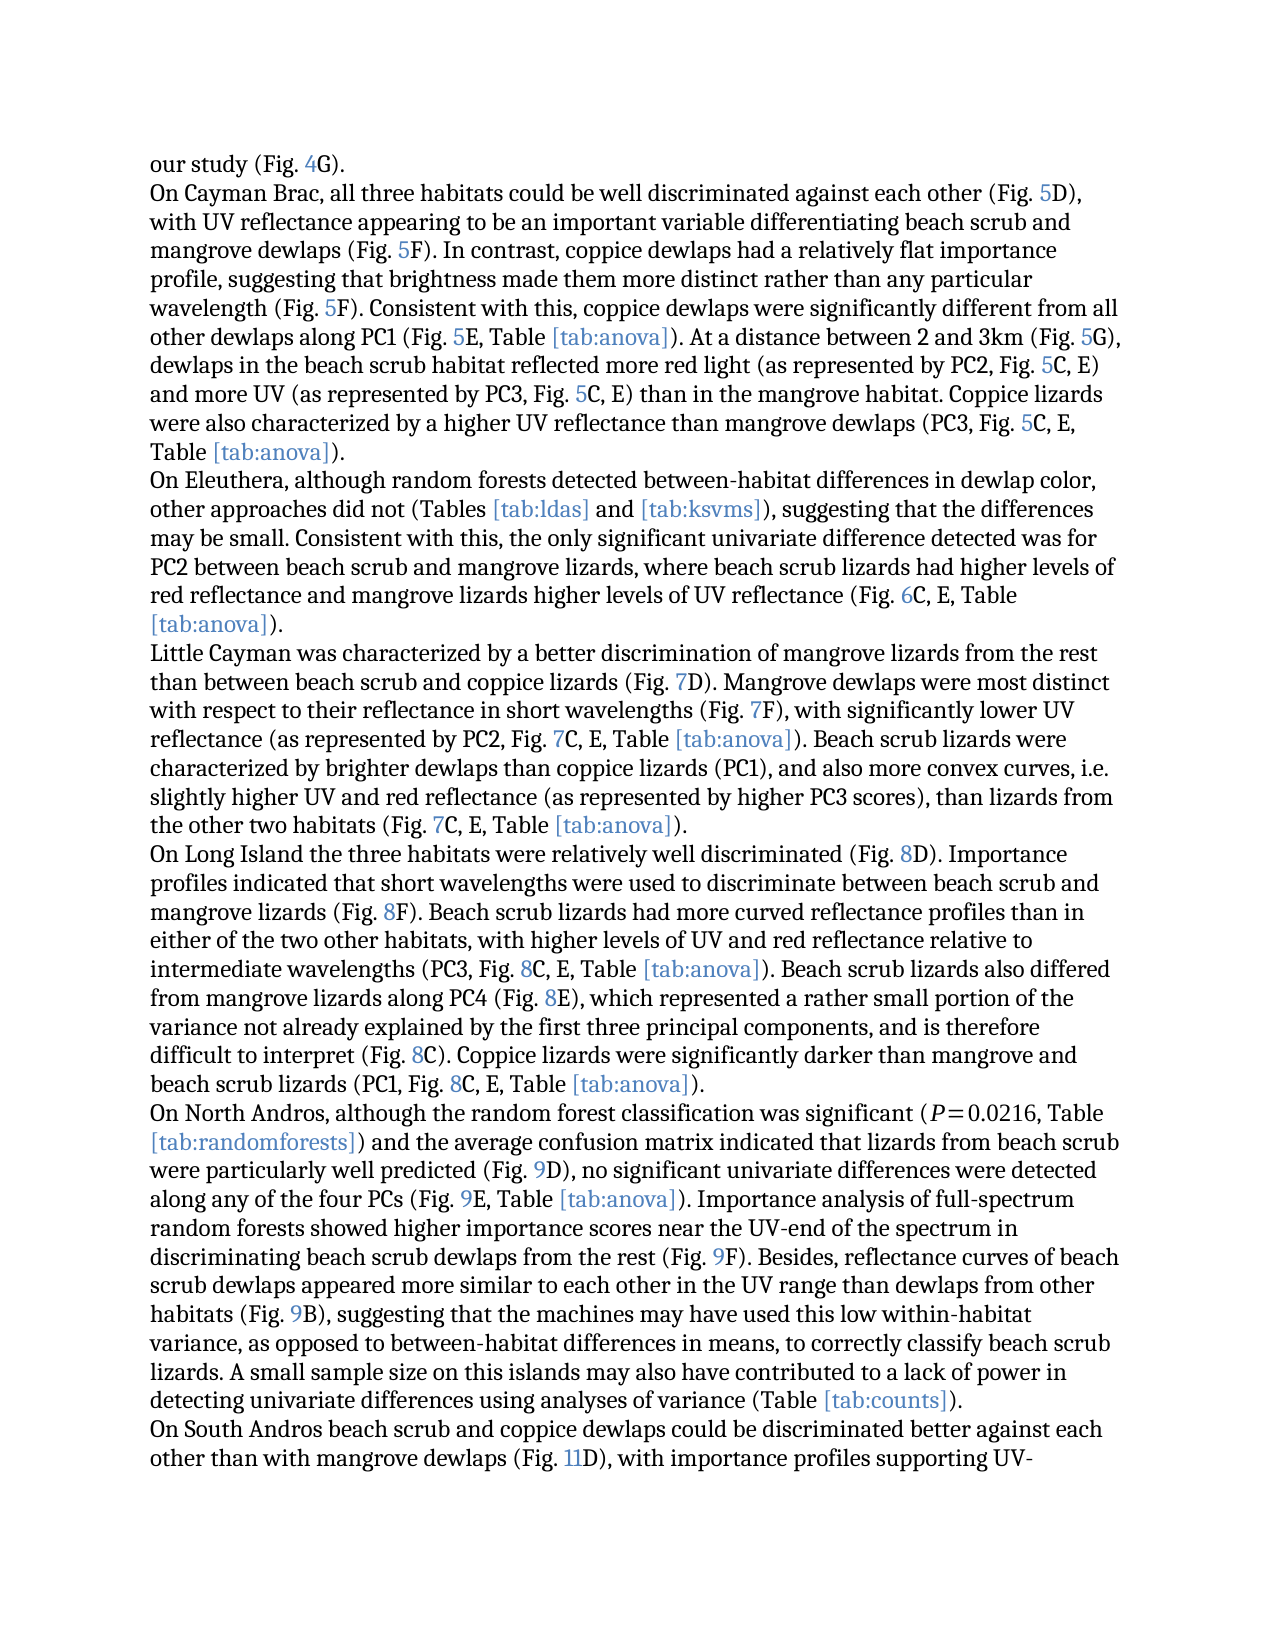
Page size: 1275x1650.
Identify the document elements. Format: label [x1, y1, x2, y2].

text [150, 150, 1125, 1472]
